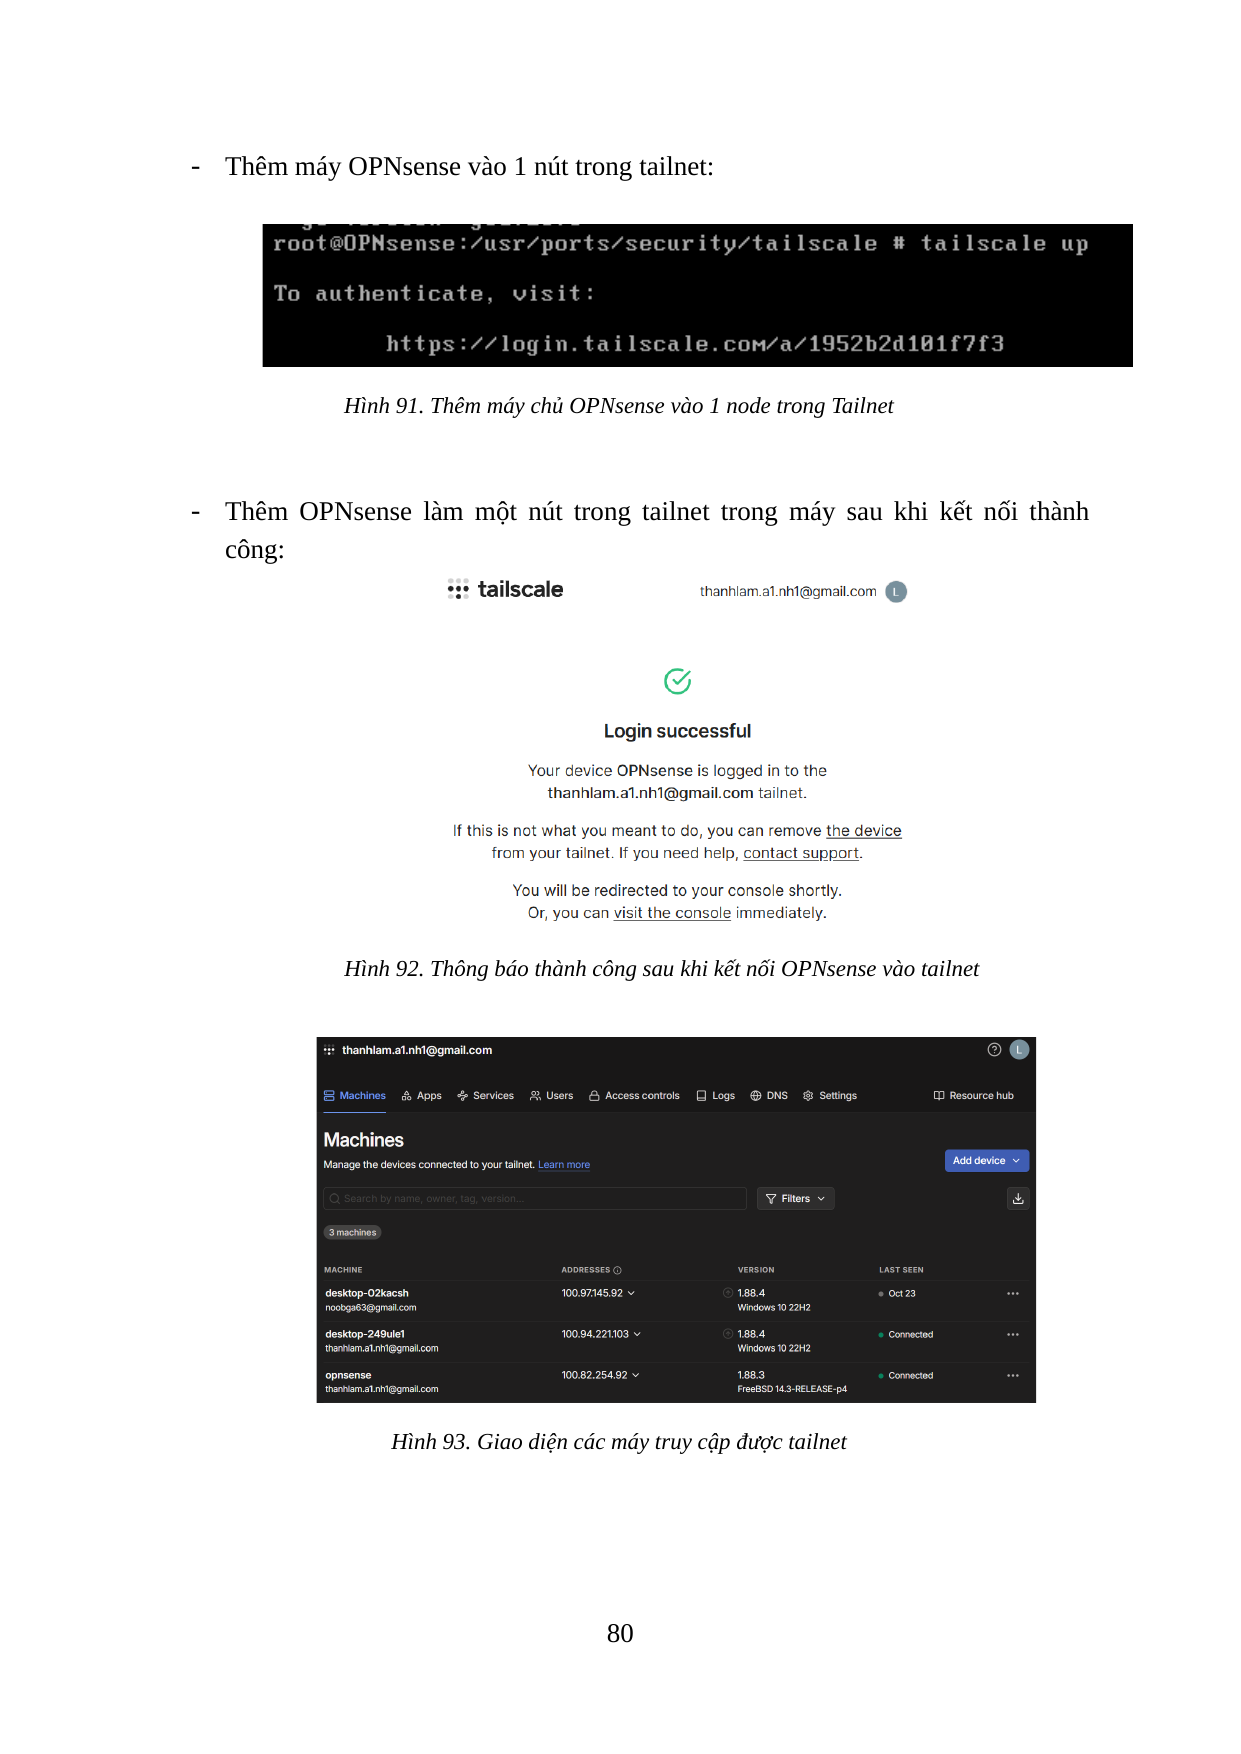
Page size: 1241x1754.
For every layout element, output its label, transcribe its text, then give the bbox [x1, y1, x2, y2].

picture [316, 1037, 1037, 1403]
picture [262, 224, 1133, 367]
list Thêm máy OPNsense vào 1 nút trong tailnet: [187, 150, 1090, 183]
picture [398, 569, 955, 930]
list Thêm OPNsense làm một nút trong tailnet trong máy sau khi kết nối thành công: [187, 496, 1090, 565]
text Hình 93. Giao diện các máy truy cập được tailnet [150, 1428, 1090, 1454]
text Hình 92. Thông báo thành công sau khi kết nối OPNsense vào tailnet [150, 955, 1090, 981]
text Hình 91. Thêm máy chủ OPNsense vào 1 node trong Tailnet [150, 392, 1090, 418]
